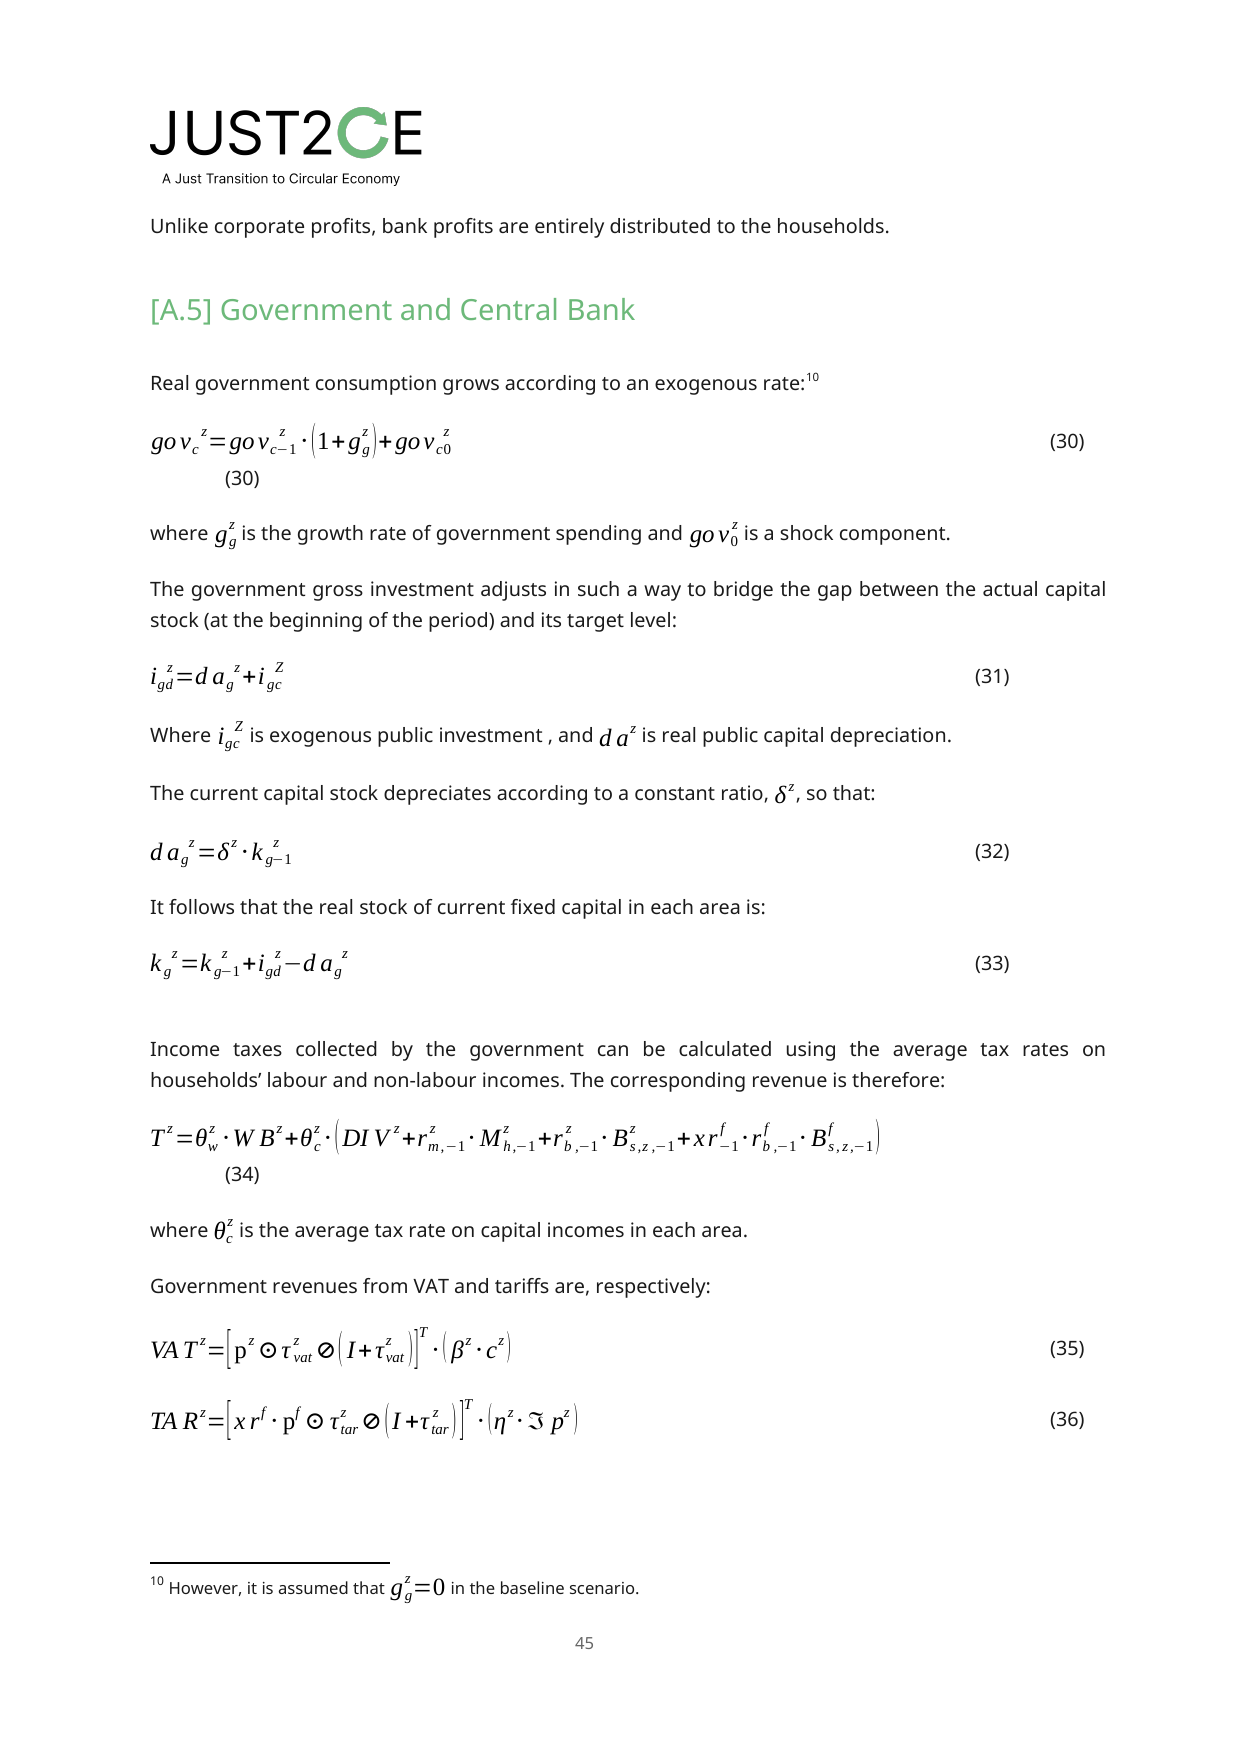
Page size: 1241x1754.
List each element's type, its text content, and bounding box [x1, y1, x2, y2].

text (33) [150, 945, 1107, 1011]
text The government gross investment adjusts in such a way to bridge the gap between the actual capital stock (at the beginning of the period) and its target level: [150, 575, 1107, 633]
text Unlike corporate profits, bank profits are entirely distributed to the households. [150, 212, 1107, 239]
text The current capital stock depreciates according to a constant ratio, , so that: [150, 777, 1107, 808]
title [A.5] Government and Central Bank [150, 289, 1107, 329]
text (35) [150, 1324, 1107, 1371]
text Income taxes collected by the government can be calculated using the average tax rates on households’ labour and non-labour incomes. The corresponding revenue is therefore: [150, 1035, 1107, 1093]
picture [150, 107, 422, 186]
text Where is exogenous public investment , and is real public capital depreciation. [150, 718, 1107, 753]
text It follows that the real stock of current fixed capital in each area is: [150, 893, 1107, 920]
text (32) [150, 833, 1107, 868]
text (36) [150, 1395, 1107, 1442]
text (31) [150, 658, 1107, 693]
text Real government consumption grows according to an exogenous rate: [150, 369, 1107, 396]
text (34) [150, 1118, 1107, 1188]
text where is the growth rate of government spending and is a shock component. [150, 516, 1107, 551]
text (30) (30) [150, 421, 1107, 491]
text where is the average tax rate on capital incomes in each area. [150, 1212, 1107, 1247]
text Government revenues from VAT and tariffs are, respectively: [150, 1272, 1107, 1299]
